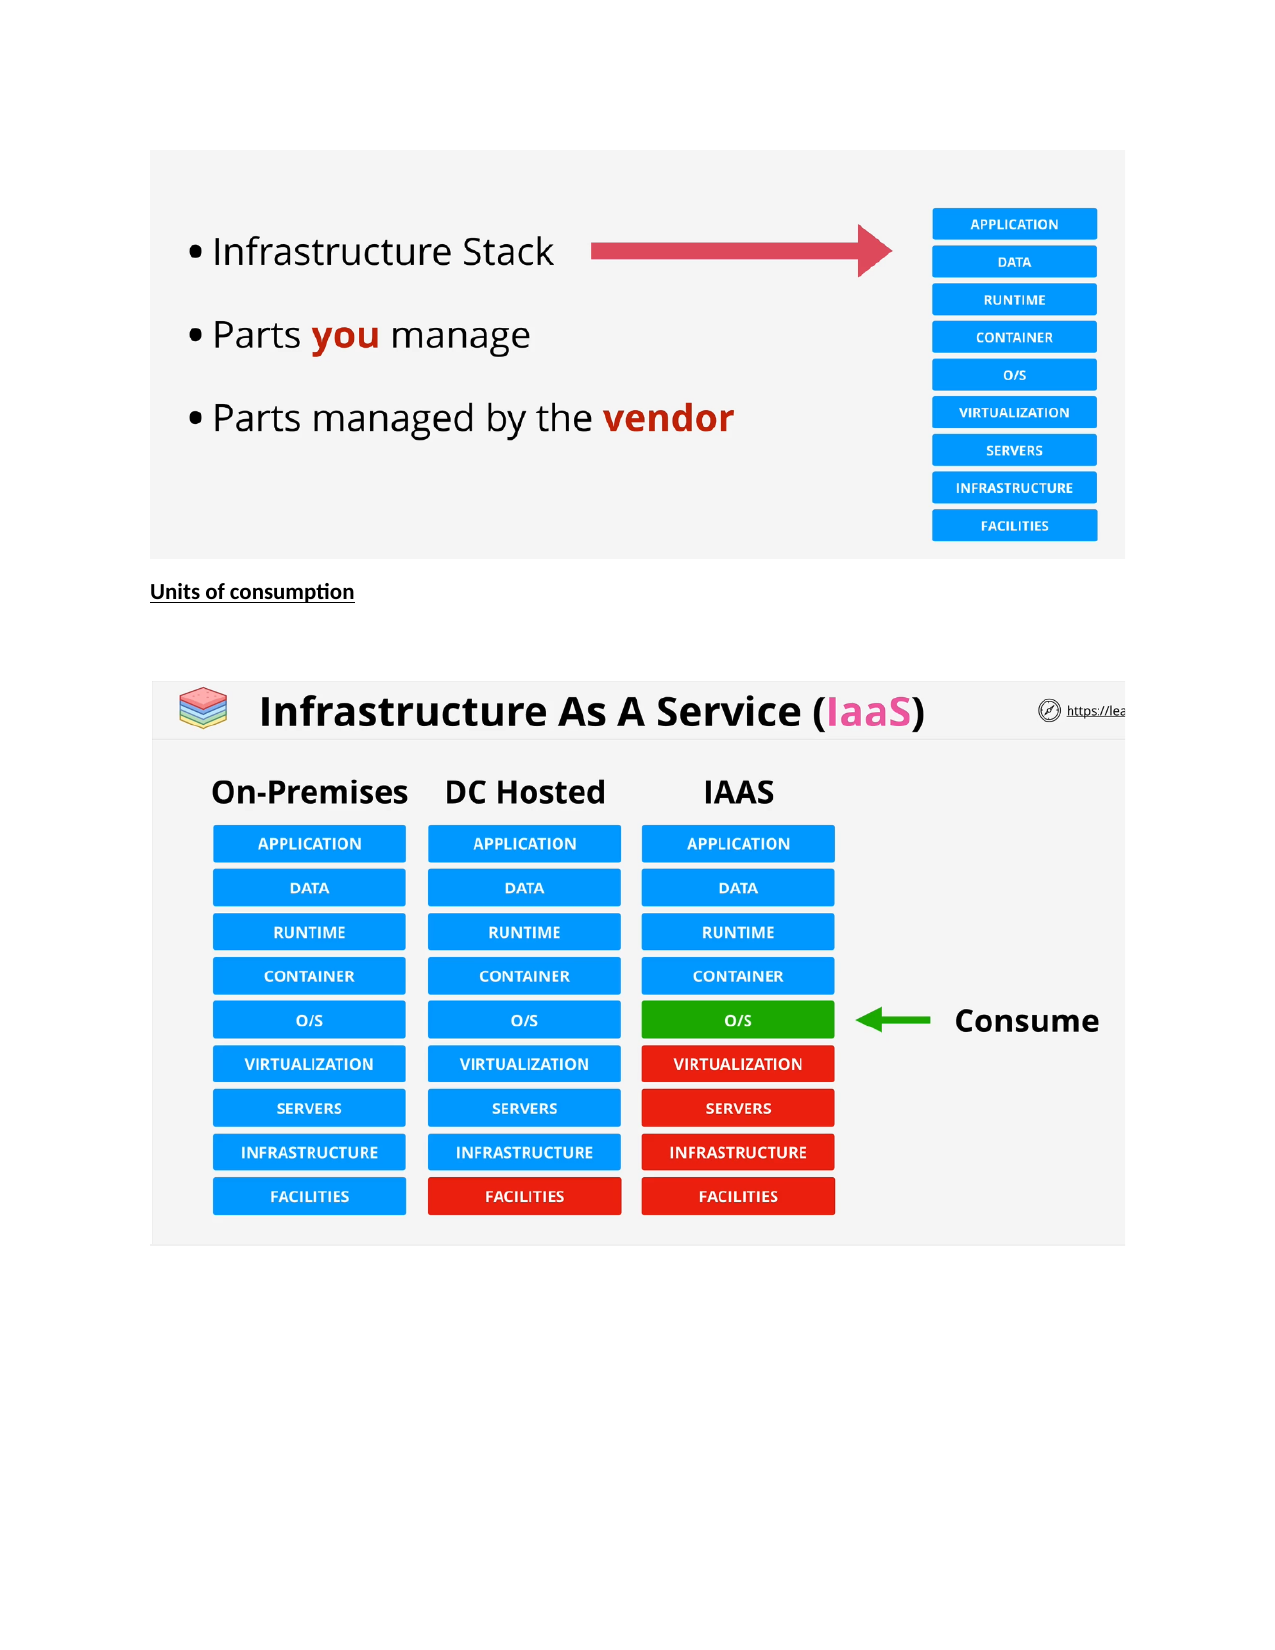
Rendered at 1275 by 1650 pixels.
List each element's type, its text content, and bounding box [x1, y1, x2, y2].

text Units of consumption [150, 577, 1125, 605]
picture [150, 671, 1125, 1246]
picture [150, 150, 1125, 559]
